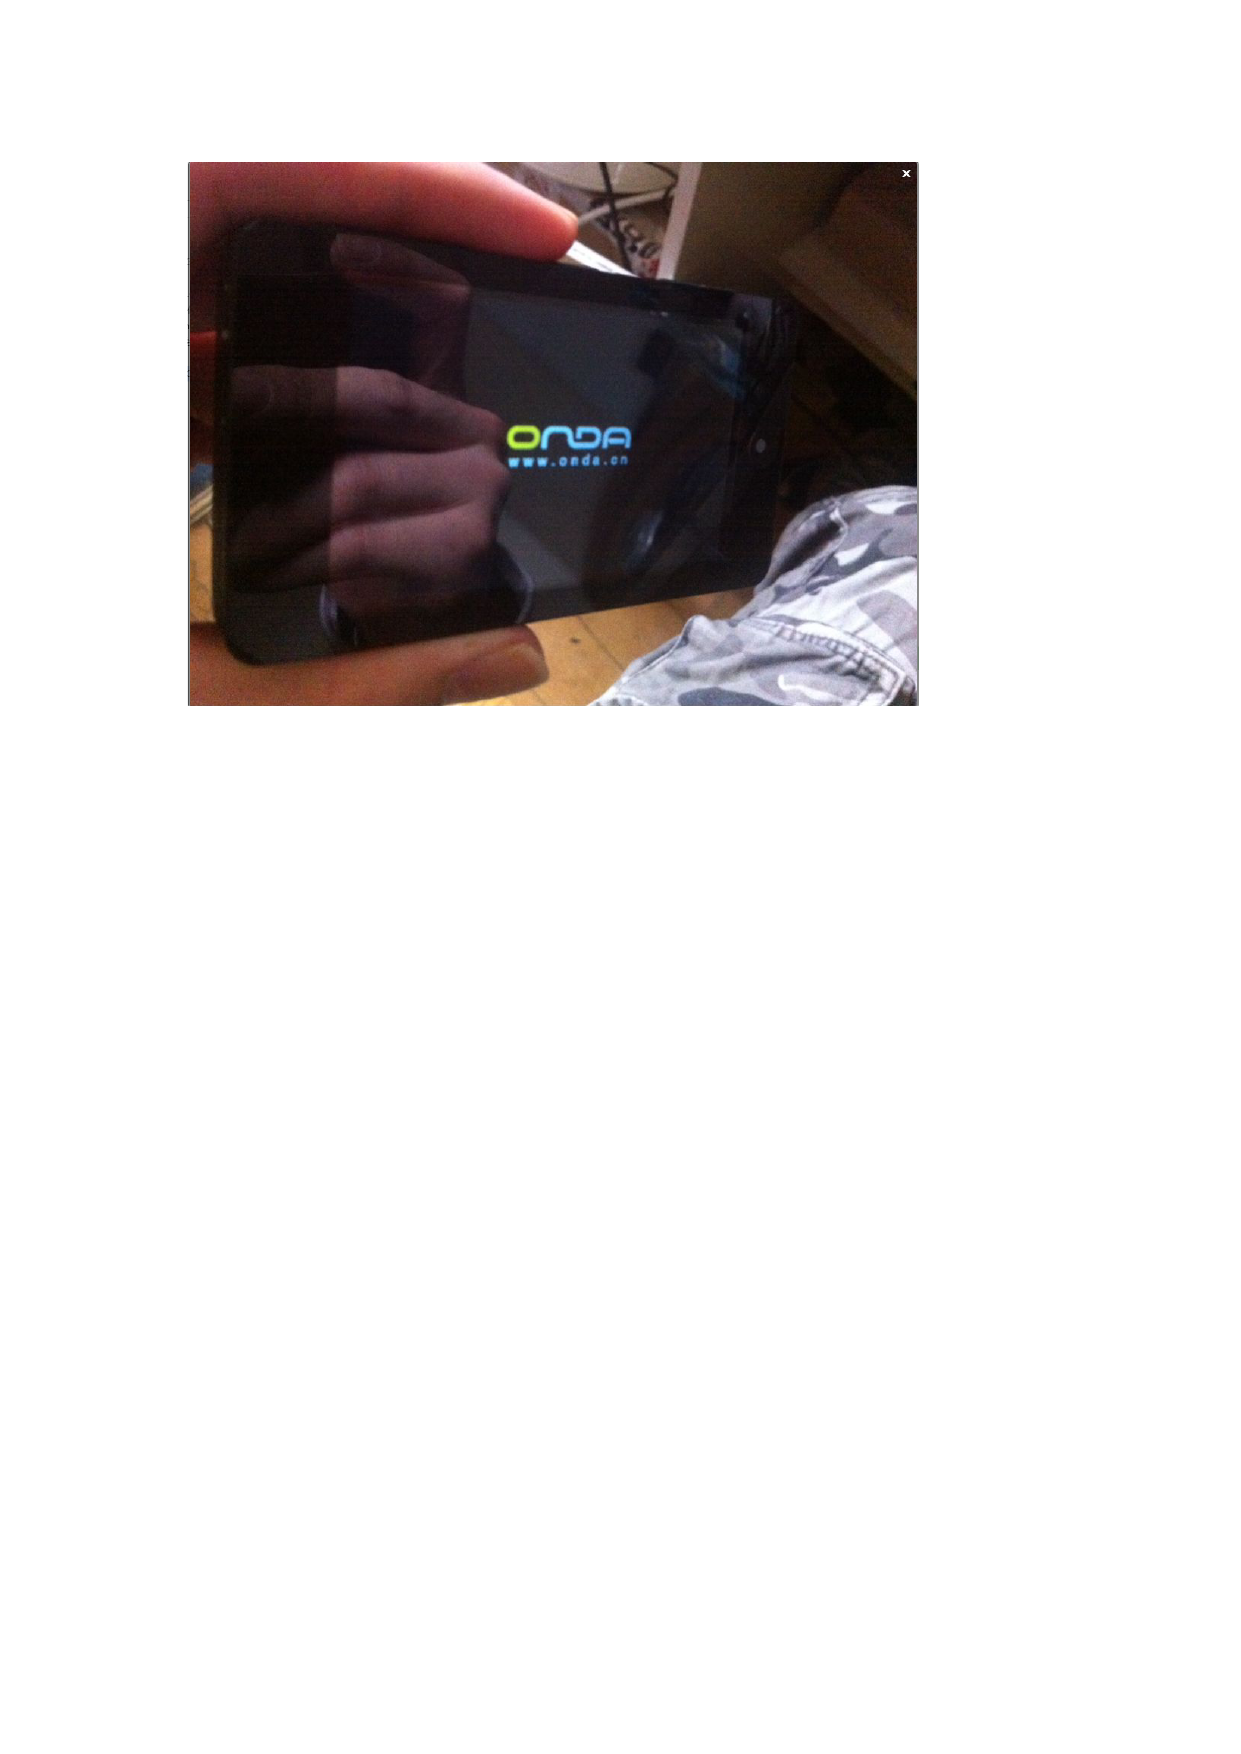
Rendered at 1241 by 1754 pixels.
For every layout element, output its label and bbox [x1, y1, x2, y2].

picture [187, 162, 919, 706]
